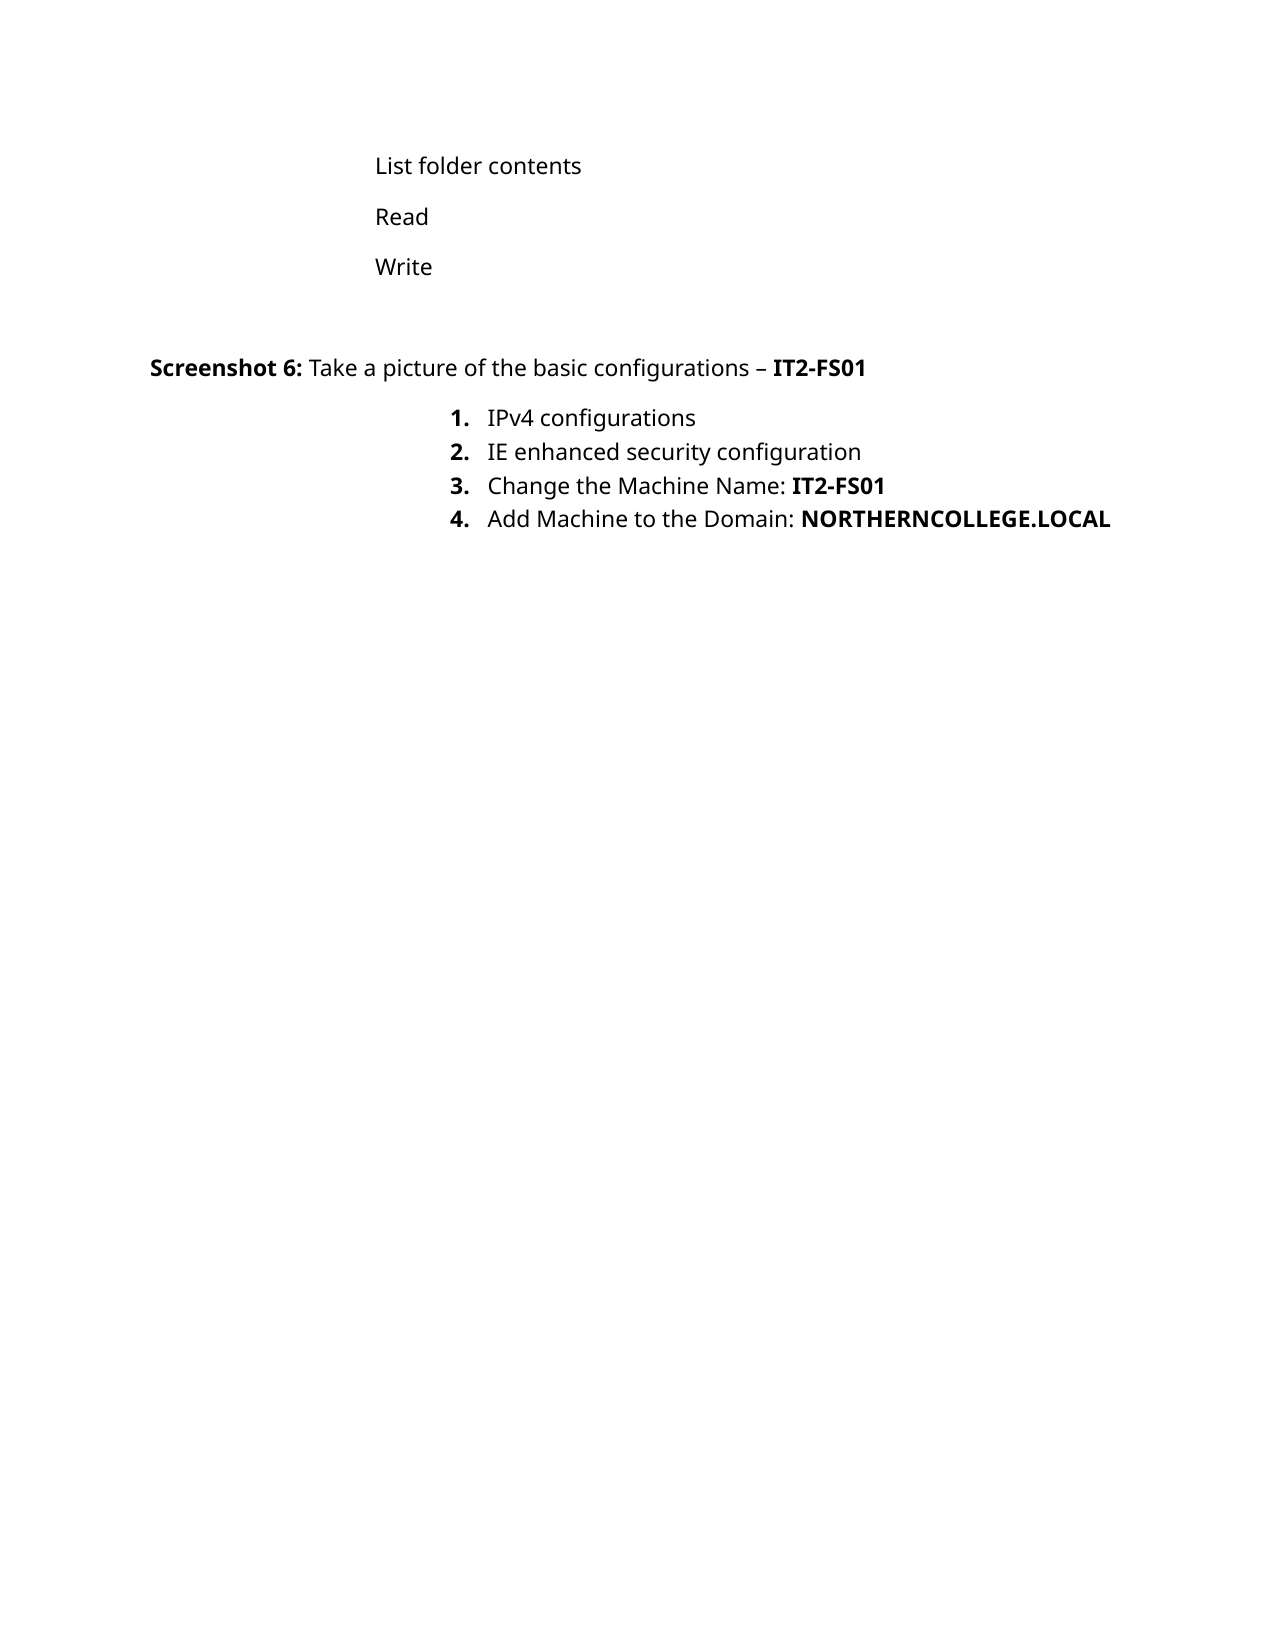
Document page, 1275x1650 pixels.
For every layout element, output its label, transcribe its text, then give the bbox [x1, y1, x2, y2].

list IE enhanced security configuration [450, 436, 1125, 467]
text Read [150, 200, 1125, 232]
list IPv4 configurations [450, 402, 1125, 433]
text Write [150, 251, 1125, 282]
text List folder contents [150, 150, 1125, 181]
text Screenshot 6: Take a picture of the basic configurations – IT2-FS01 [150, 352, 1125, 383]
list Change the Machine Name: IT2-FS01 [450, 469, 1125, 501]
list Add Machine to the Domain: NORTHERNCOLLEGE.LOCAL [450, 503, 1125, 534]
